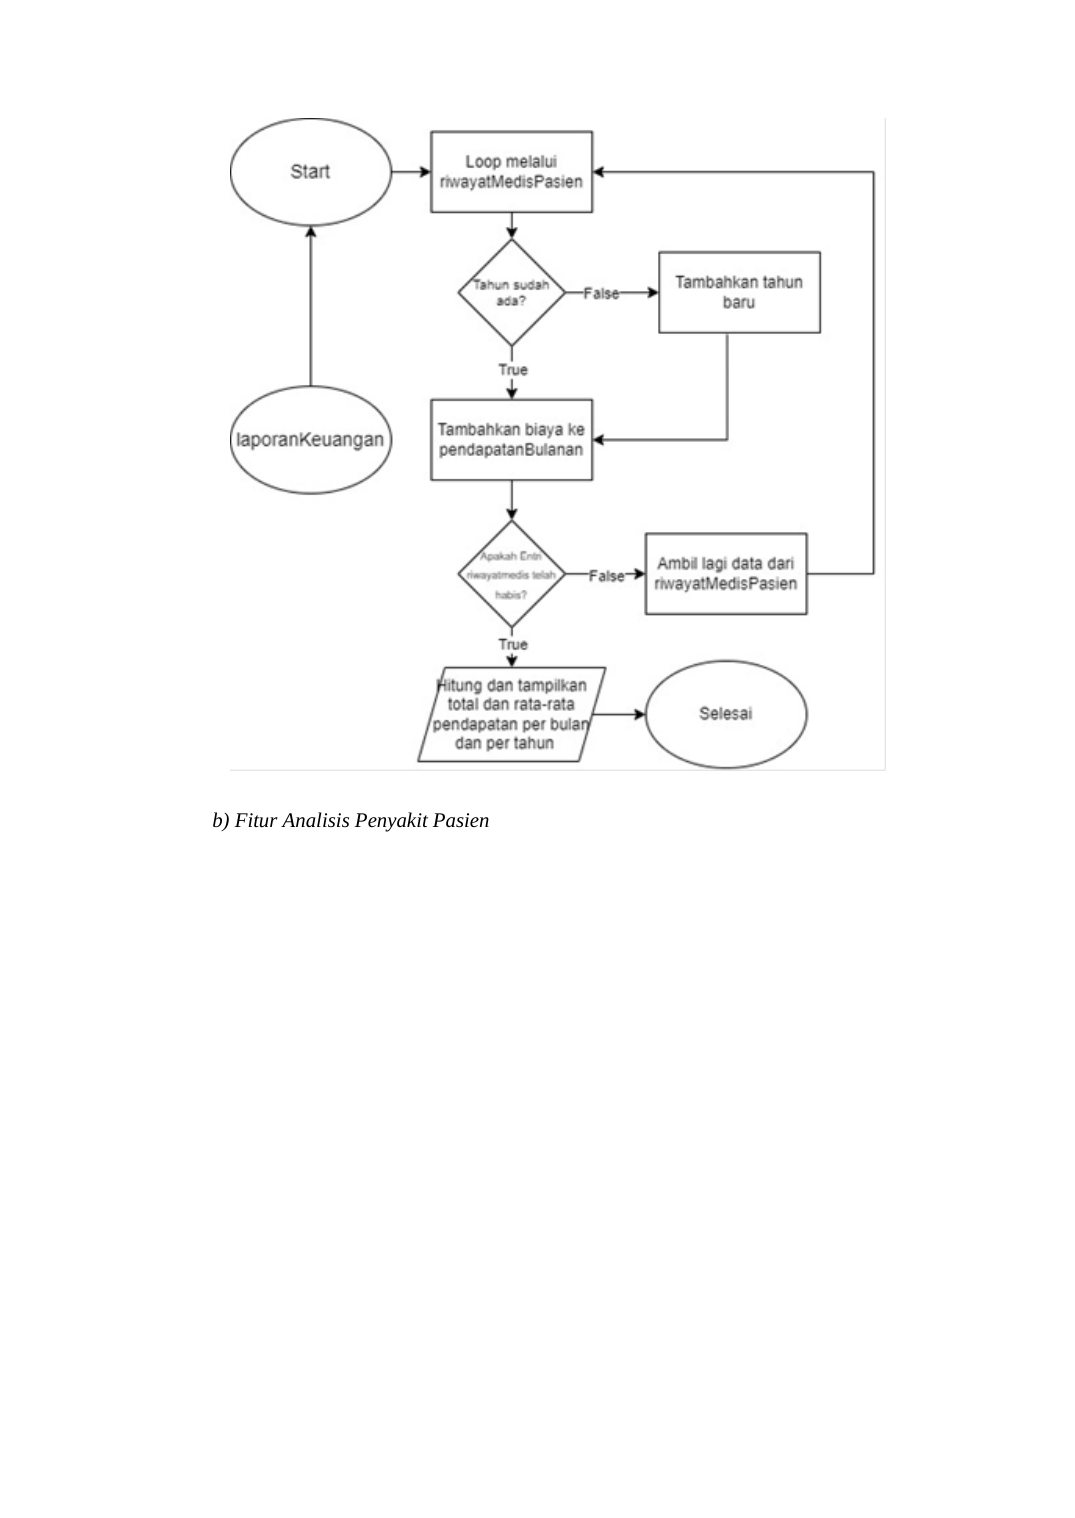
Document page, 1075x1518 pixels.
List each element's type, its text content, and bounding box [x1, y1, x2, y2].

subtitle Fitur Analisis Penyakit Pasien [159, 808, 957, 832]
picture [230, 118, 887, 772]
